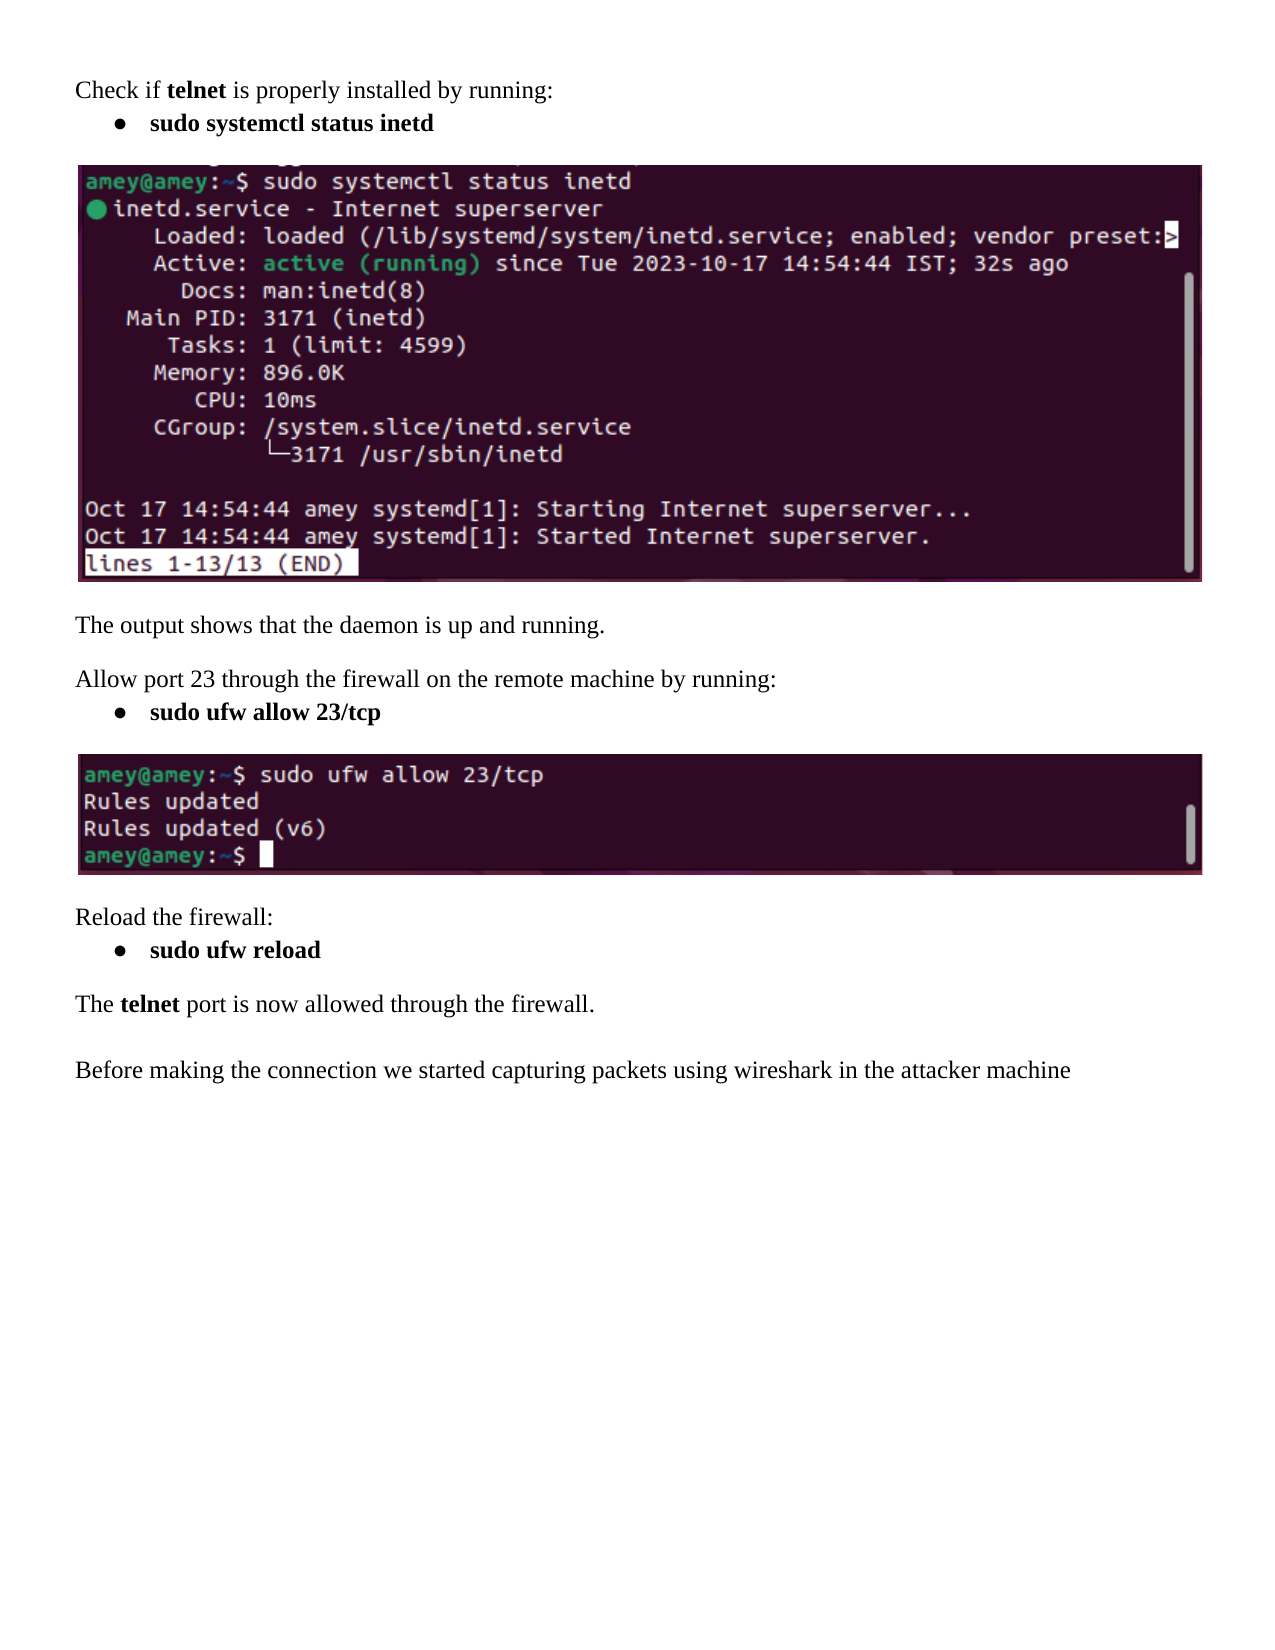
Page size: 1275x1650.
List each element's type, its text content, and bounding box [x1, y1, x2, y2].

subtitle sudo ufw reload [112, 935, 1227, 964]
text The telnet port is now allowed through the firewall. [75, 989, 1227, 1018]
picture [78, 165, 1203, 582]
text Reload the firewall: [75, 902, 1227, 931]
text Allow port 23 through the firewall on the remote machine by running: [75, 664, 1227, 693]
text Before making the connection we started capturing packets using wireshark in the attacker machine [75, 1055, 1227, 1084]
text The output shows that the daemon is up and running. [75, 610, 1227, 639]
text Check if telnet is properly installed by running: [75, 75, 1227, 104]
picture [78, 754, 1203, 875]
subtitle sudo systemctl status inetd [112, 108, 1227, 137]
subtitle sudo ufw allow 23/tcp [112, 697, 1227, 726]
